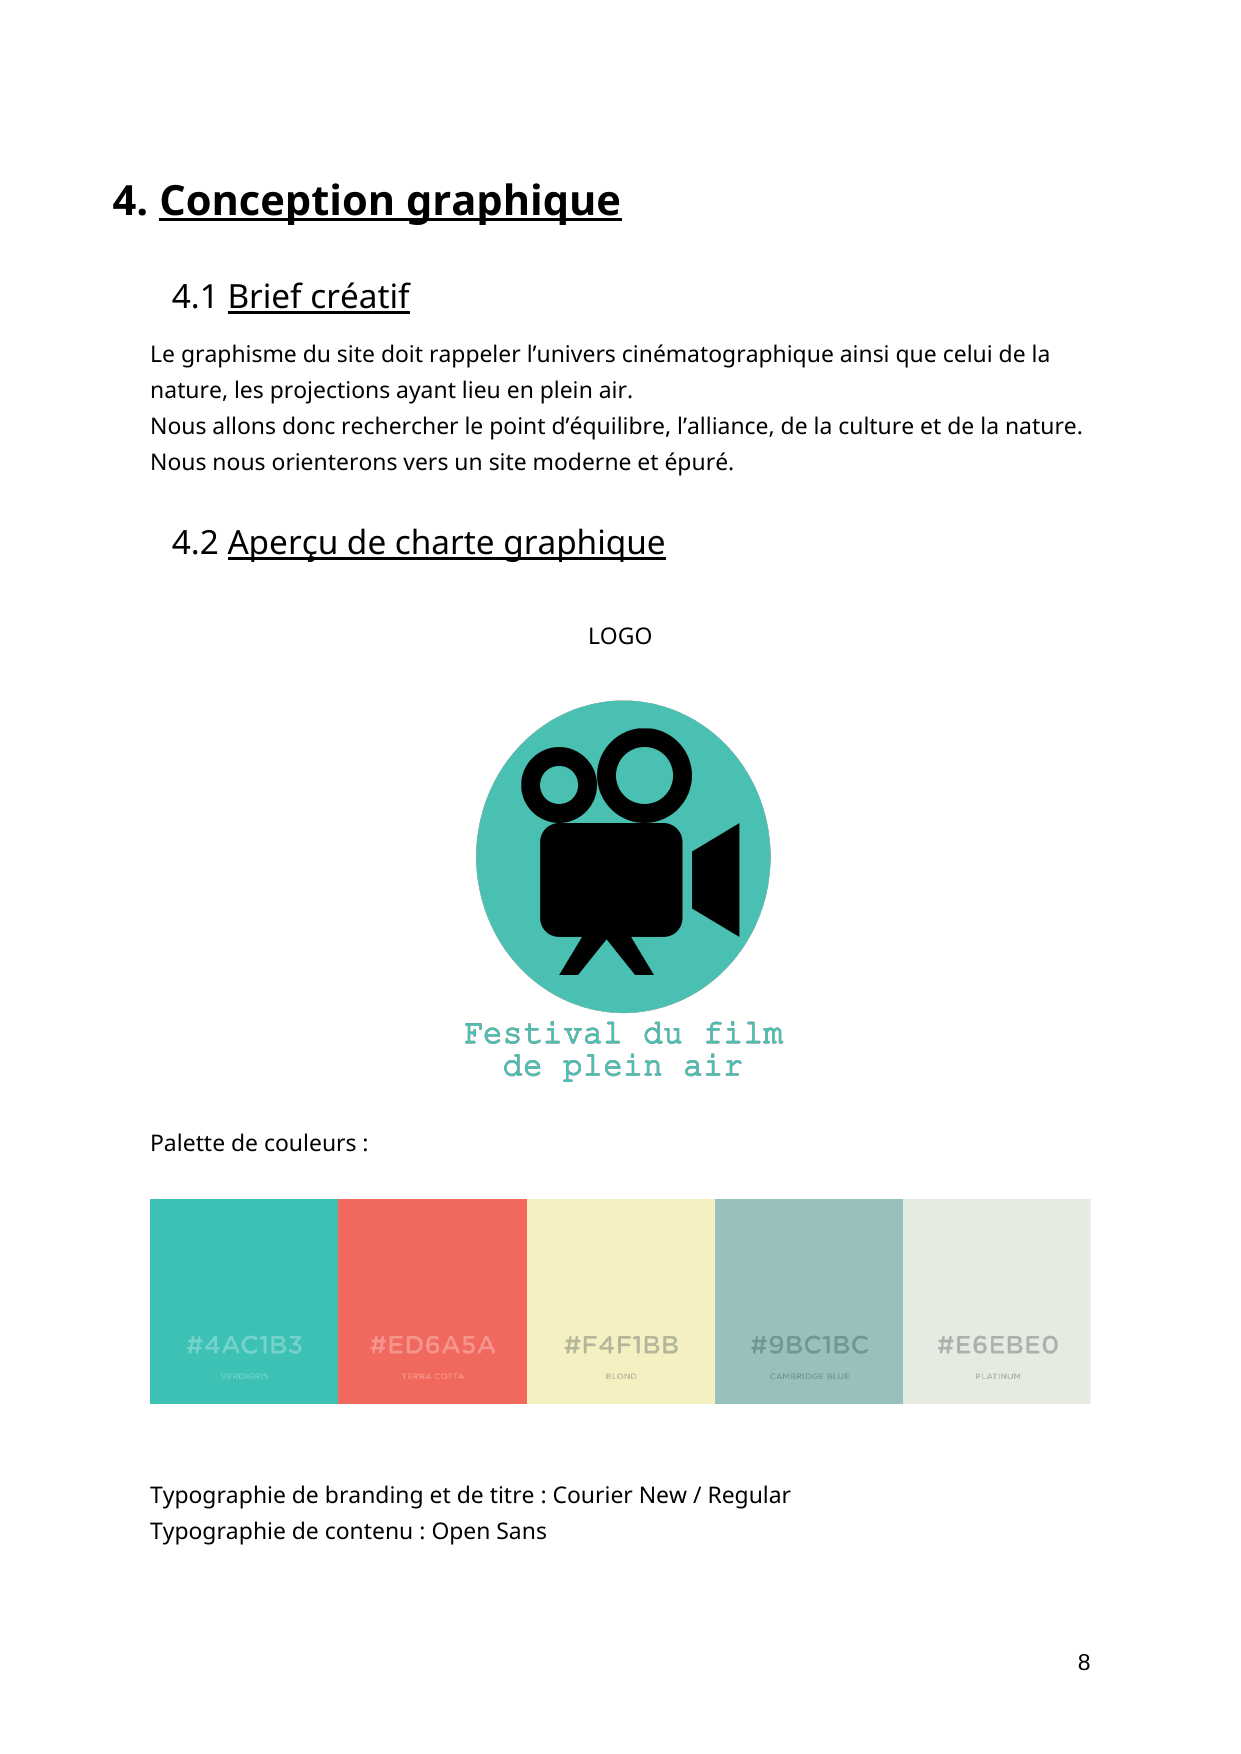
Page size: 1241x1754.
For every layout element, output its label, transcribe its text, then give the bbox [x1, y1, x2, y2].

subtitle 4.2 Aperçu de charte graphique [172, 519, 1090, 564]
subtitle 4.1 Brief créatif [172, 273, 1090, 318]
subtitle 4. Conception graphique [112, 170, 1090, 227]
text Nous allons donc rechercher le point d’équilibre, l’alliance, de la culture et de la nature. [150, 409, 1090, 441]
picture [150, 1199, 1091, 1404]
picture [463, 695, 788, 1088]
text Typographie de branding et de titre : Courier New / Regular [150, 1479, 1090, 1510]
text Typographie de contenu : Open Sans [150, 1515, 1090, 1546]
text LOGO [150, 619, 1090, 651]
text Palette de couleurs : [150, 1127, 1090, 1158]
text Le graphisme du site doit rappeler l’univers cinématographique ainsi que celui de la nature, les projections ayant lieu en plein air. [150, 338, 1090, 405]
text Nous nous orienterons vers un site moderne et épuré. [150, 446, 1090, 477]
